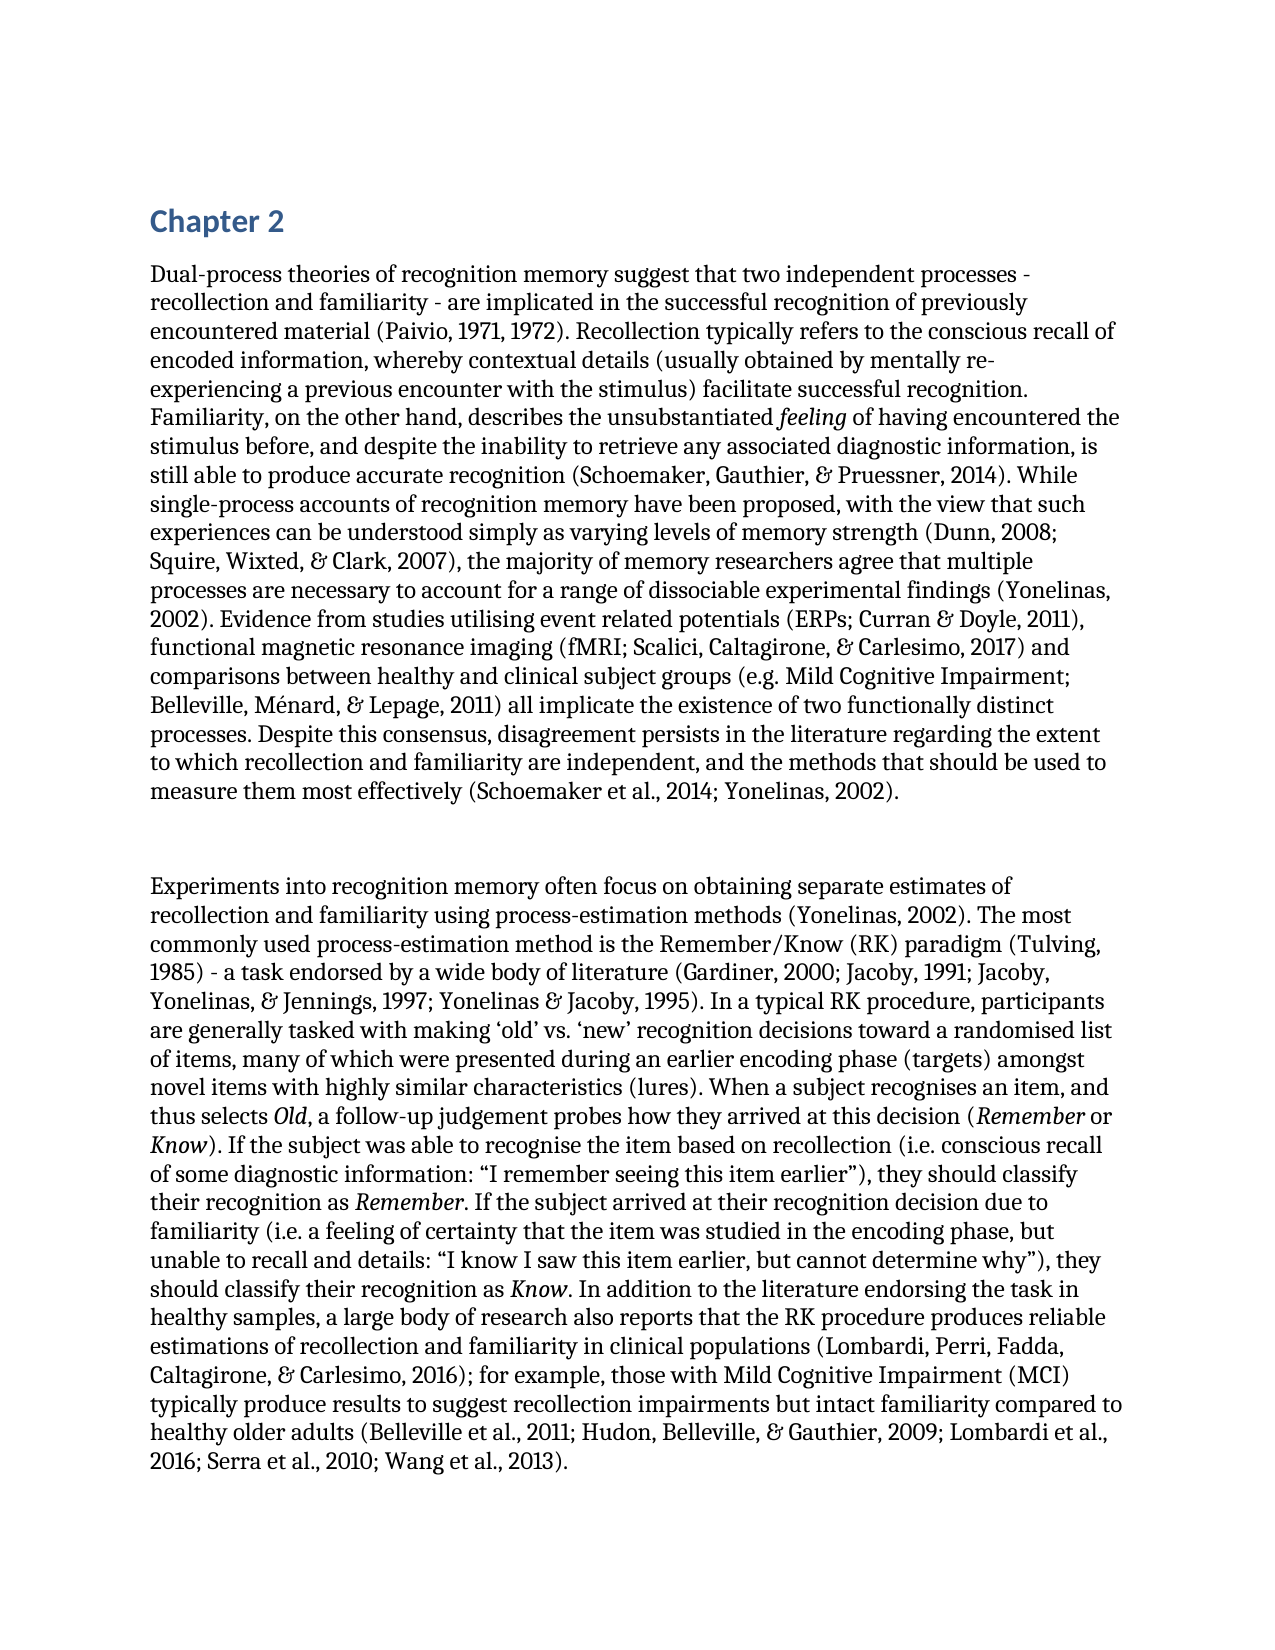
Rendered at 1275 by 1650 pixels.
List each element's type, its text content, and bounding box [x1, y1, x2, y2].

text Experiments into recognition memory often focus on obtaining separate estimates of recollection and familiarity using process-estimation methods (Yonelinas, 2002). The most commonly used process-estimation method is the Remember/Know (RK) paradigm (Tulving, 1985) - a task endorsed by a wide body of literature (Gardiner, 2000; Jacoby, 1991; Jacoby, Yonelinas, & Jennings, 1997; Yonelinas & Jacoby, 1995). In a typical RK procedure, participants are generally tasked with making ‘old’ vs. ‘new’ recognition decisions toward a randomised list of items, many of which were presented during an earlier encoding phase (targets) amongst novel items with highly similar characteristics (lures). When a subject recognises an item, and thus selects Old, a follow-up judgement probes how they arrived at this decision (Remember or Know). If the subject was able to recognise the item based on recollection (i.e. conscious recall of some diagnostic information: “I remember seeing this item earlier”), they should classify their recognition as Remember. If the subject arrived at their recognition decision due to familiarity (i.e. a feeling of certainty that the item was studied in the encoding phase, but unable to recall and details: “I know I saw this item earlier, but cannot determine why”), they should classify their recognition as Know. In addition to the literature endorsing the task in healthy samples, a large body of research also reports that the RK procedure produces reliable estimations of recollection and familiarity in clinical populations (Lombardi, Perri, Fadda, Caltagirone, & Carlesimo, 2016); for example, those with Mild Cognitive Impairment (MCI) typically produce results to suggest recollection impairments but intact familiarity compared to healthy older adults (Belleville et al., 2011; Hudon, Belleville, & Gauthier, 2009; Lombardi et al., 2016; Serra et al., 2010; Wang et al., 2013). [150, 872, 1125, 1476]
subtitle Chapter 2 [150, 200, 1125, 241]
text Dual-process theories of recognition memory suggest that two independent processes - recollection and familiarity - are implicated in the successful recognition of previously encountered material (Paivio, 1971, 1972). Recollection typically refers to the conscious recall of encoded information, whereby contextual details (usually obtained by mentally re-experiencing a previous encounter with the stimulus) facilitate successful recognition. Familiarity, on the other hand, describes the unsubstantiated feeling of having encountered the stimulus before, and despite the inability to retrieve any associated diagnostic information, is still able to produce accurate recognition (Schoemaker, Gauthier, & Pruessner, 2014). While single-process accounts of recognition memory have been proposed, with the view that such experiences can be understood simply as varying levels of memory strength (Dunn, 2008; Squire, Wixted, & Clark, 2007), the majority of memory researchers agree that multiple processes are necessary to account for a range of dissociable experimental findings (Yonelinas, 2002). Evidence from studies utilising event related potentials (ERPs; Curran & Doyle, 2011), functional magnetic resonance imaging (fMRI; Scalici, Caltagirone, & Carlesimo, 2017) and comparisons between healthy and clinical subject groups (e.g. Mild Cognitive Impairment; Belleville, Ménard, & Lepage, 2011) all implicate the existence of two functionally distinct processes. Despite this consensus, disagreement persists in the literature regarding the extent to which recollection and familiarity are independent, and the methods that should be used to measure them most effectively (Schoemaker et al., 2014; Yonelinas, 2002). [150, 259, 1125, 806]
